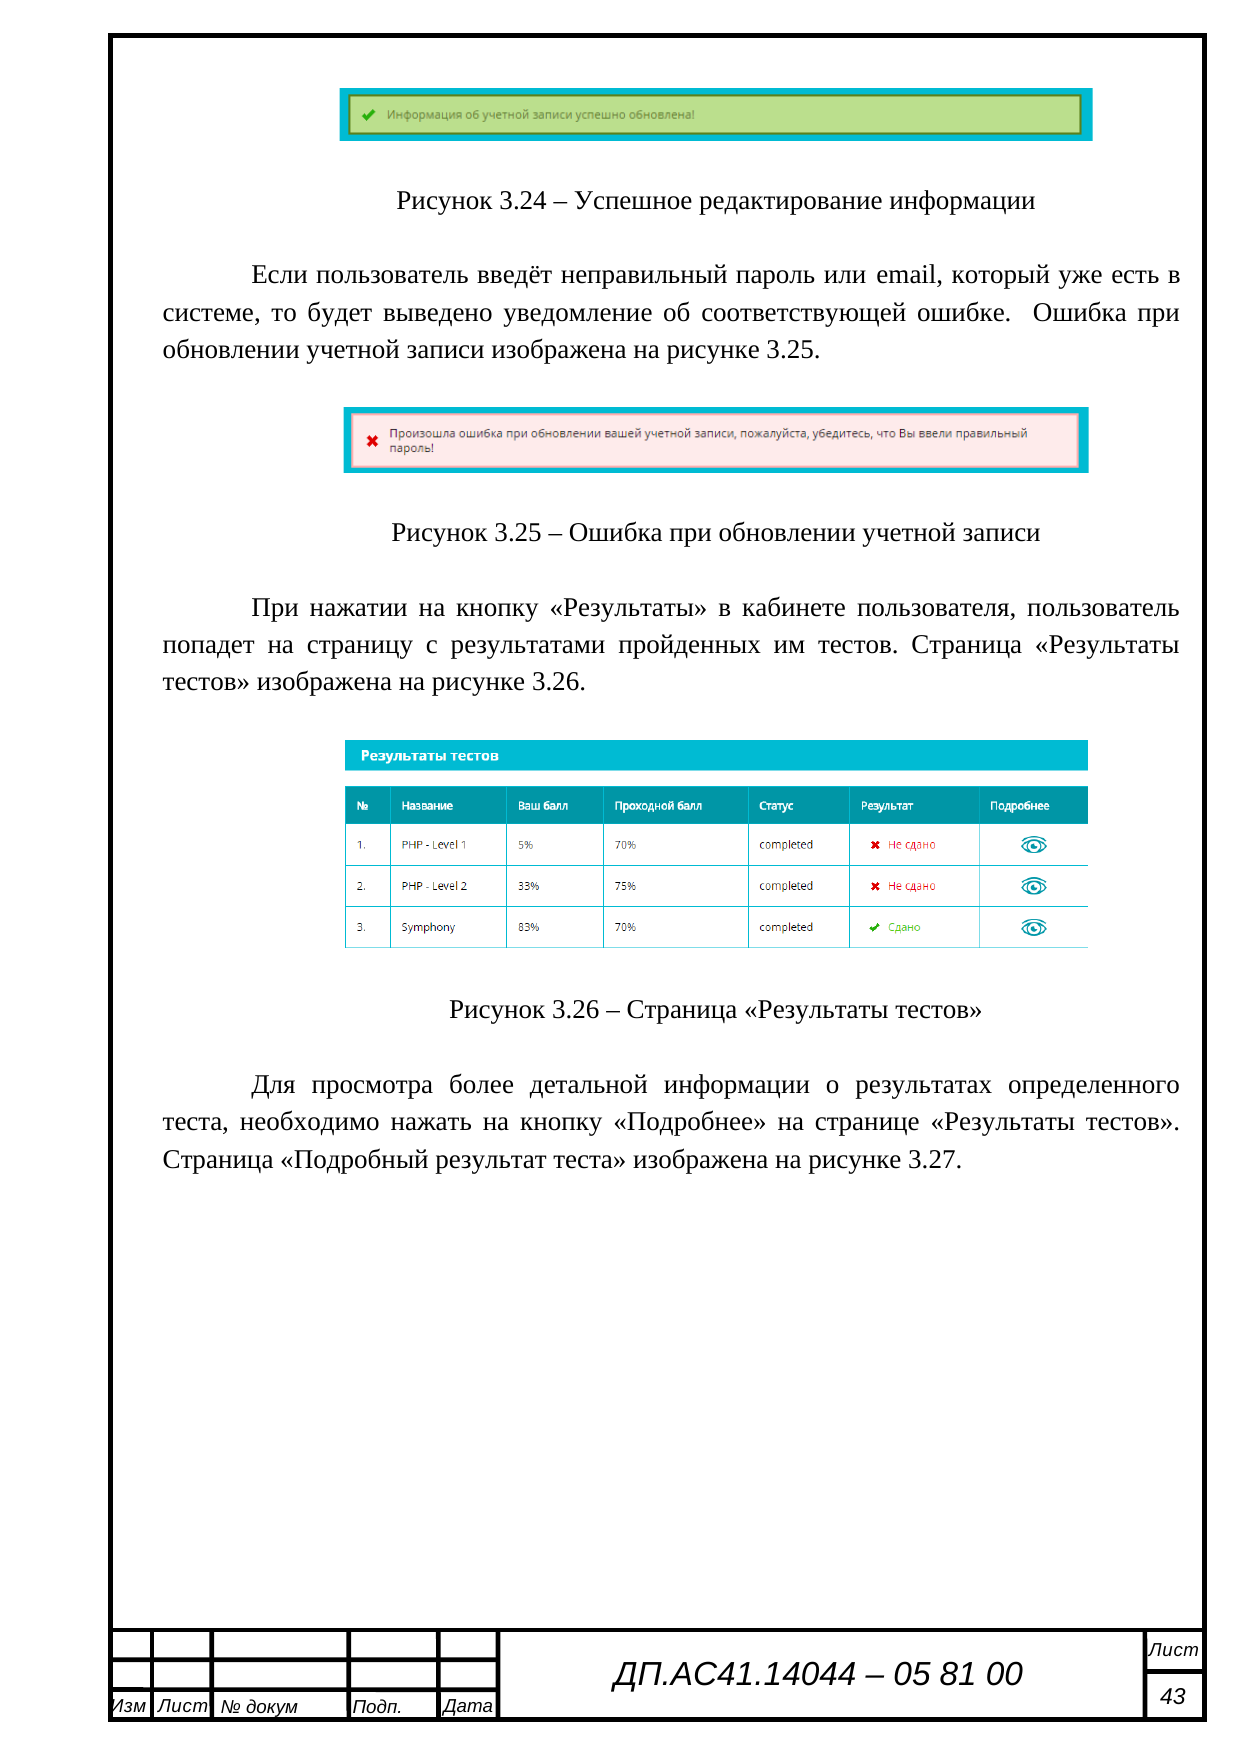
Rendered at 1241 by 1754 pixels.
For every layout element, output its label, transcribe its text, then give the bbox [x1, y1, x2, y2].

text При нажатии на кнопку «Результаты» в кабинете пользователя, пользователь попадет на страницу с результатами пройденных им тестов. Страница «Результаты тестов» изображена на рисунке 3.26. [162, 591, 1181, 696]
text Если пользователь введёт неправильный пароль или email, который уже есть в системе, то будет выведено уведомление об соответствующей ошибке. Ошибка при обновлении учетной записи изображена на рисунке 3.25. [162, 258, 1181, 364]
picture [344, 740, 1088, 951]
text Рисунок 3.24 – Успешное редактирование информации [162, 184, 1181, 215]
text Рисунок 3.25 – Ошибка при обновлении учетной записи [162, 516, 1181, 547]
text Рисунок 3.26 – Страница «Результаты тестов» [162, 994, 1181, 1025]
text Для просмотра более детальной информации о результатах определенного теста, необходимо нажать на кнопку «Подробнее» на странице «Результаты тестов». Страница «Подробный результат теста» изображена на рисунке 3.27. [162, 1068, 1181, 1174]
picture [343, 407, 1089, 473]
picture [339, 88, 1093, 141]
